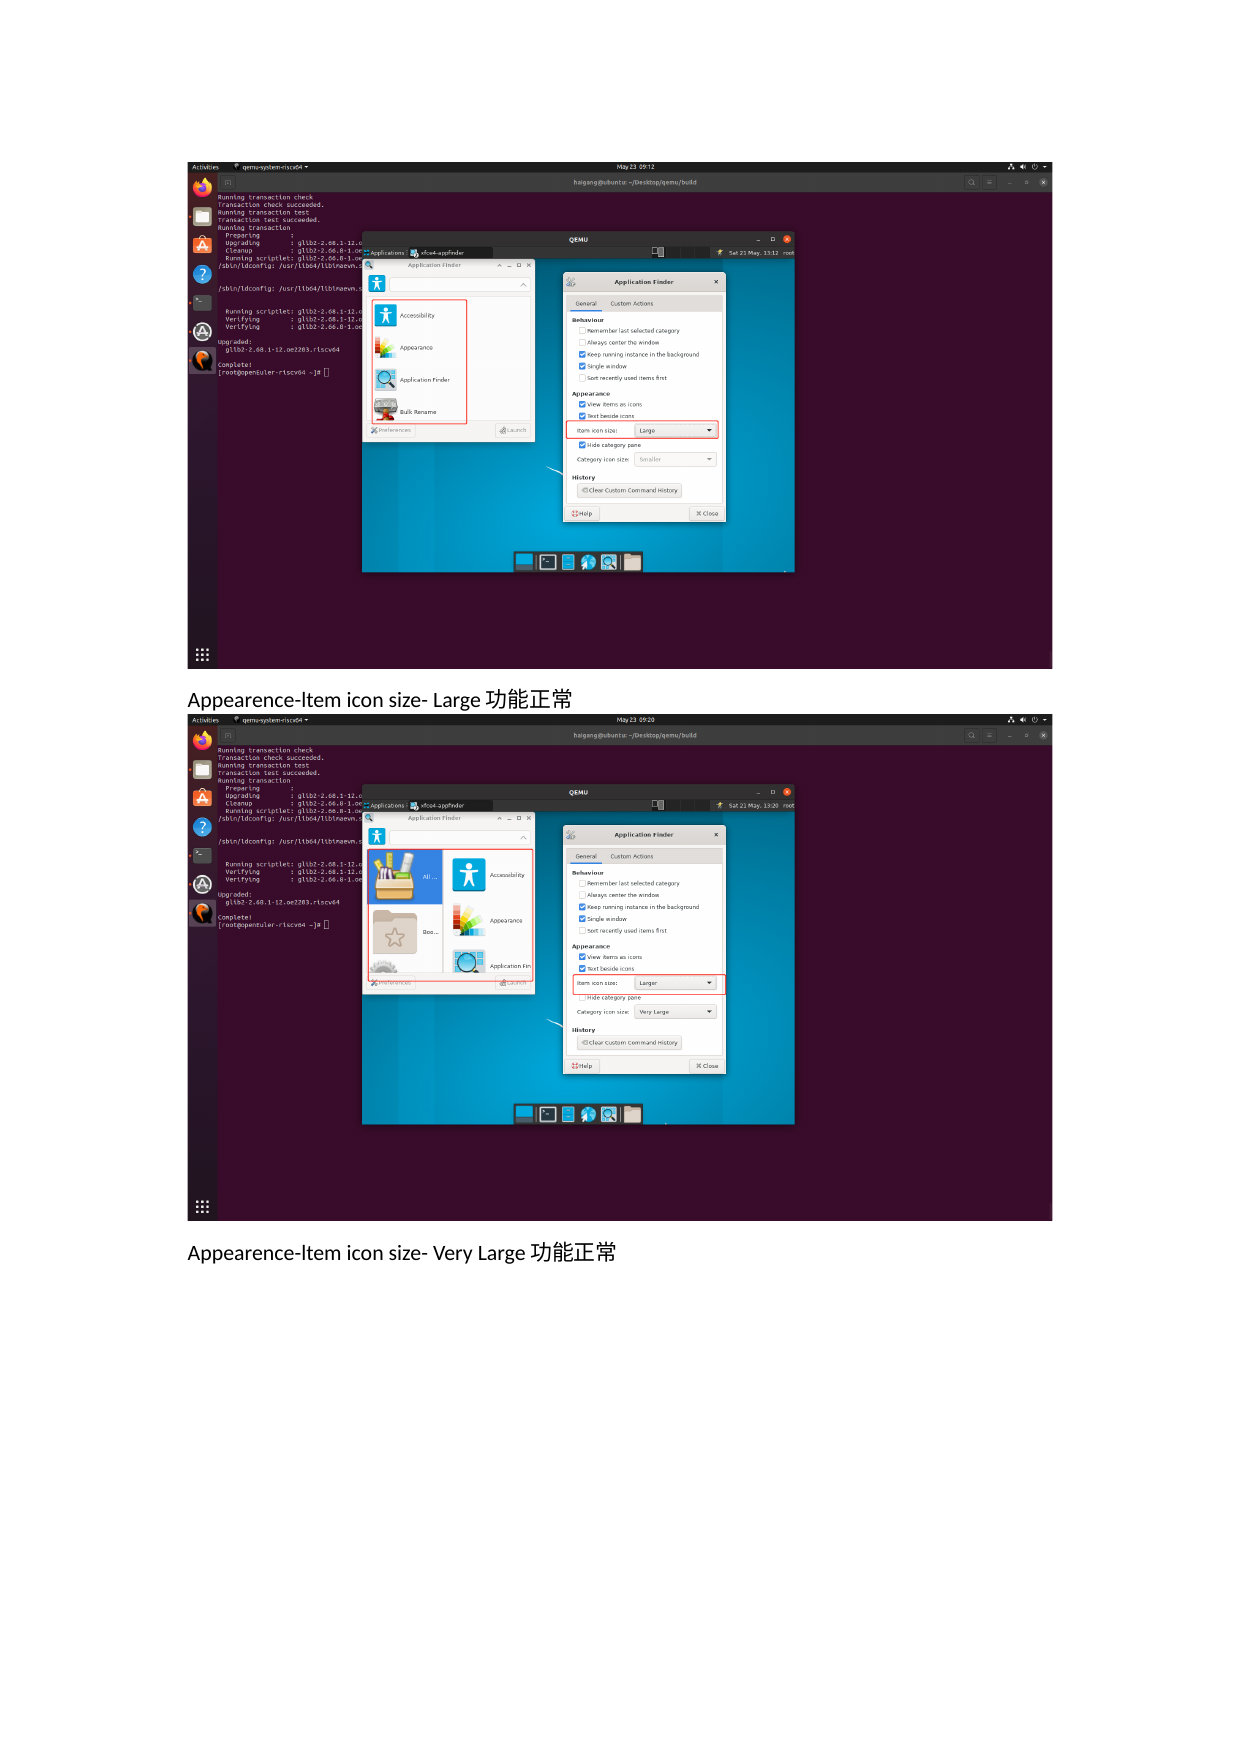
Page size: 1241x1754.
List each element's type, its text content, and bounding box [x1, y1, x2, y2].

text Appearence-ltem icon size- Large功能正常 [187, 682, 1053, 714]
picture [187, 162, 1053, 669]
picture [187, 714, 1053, 1221]
text Appearence-ltem icon size- Very Large功能正常 [187, 1234, 1053, 1267]
